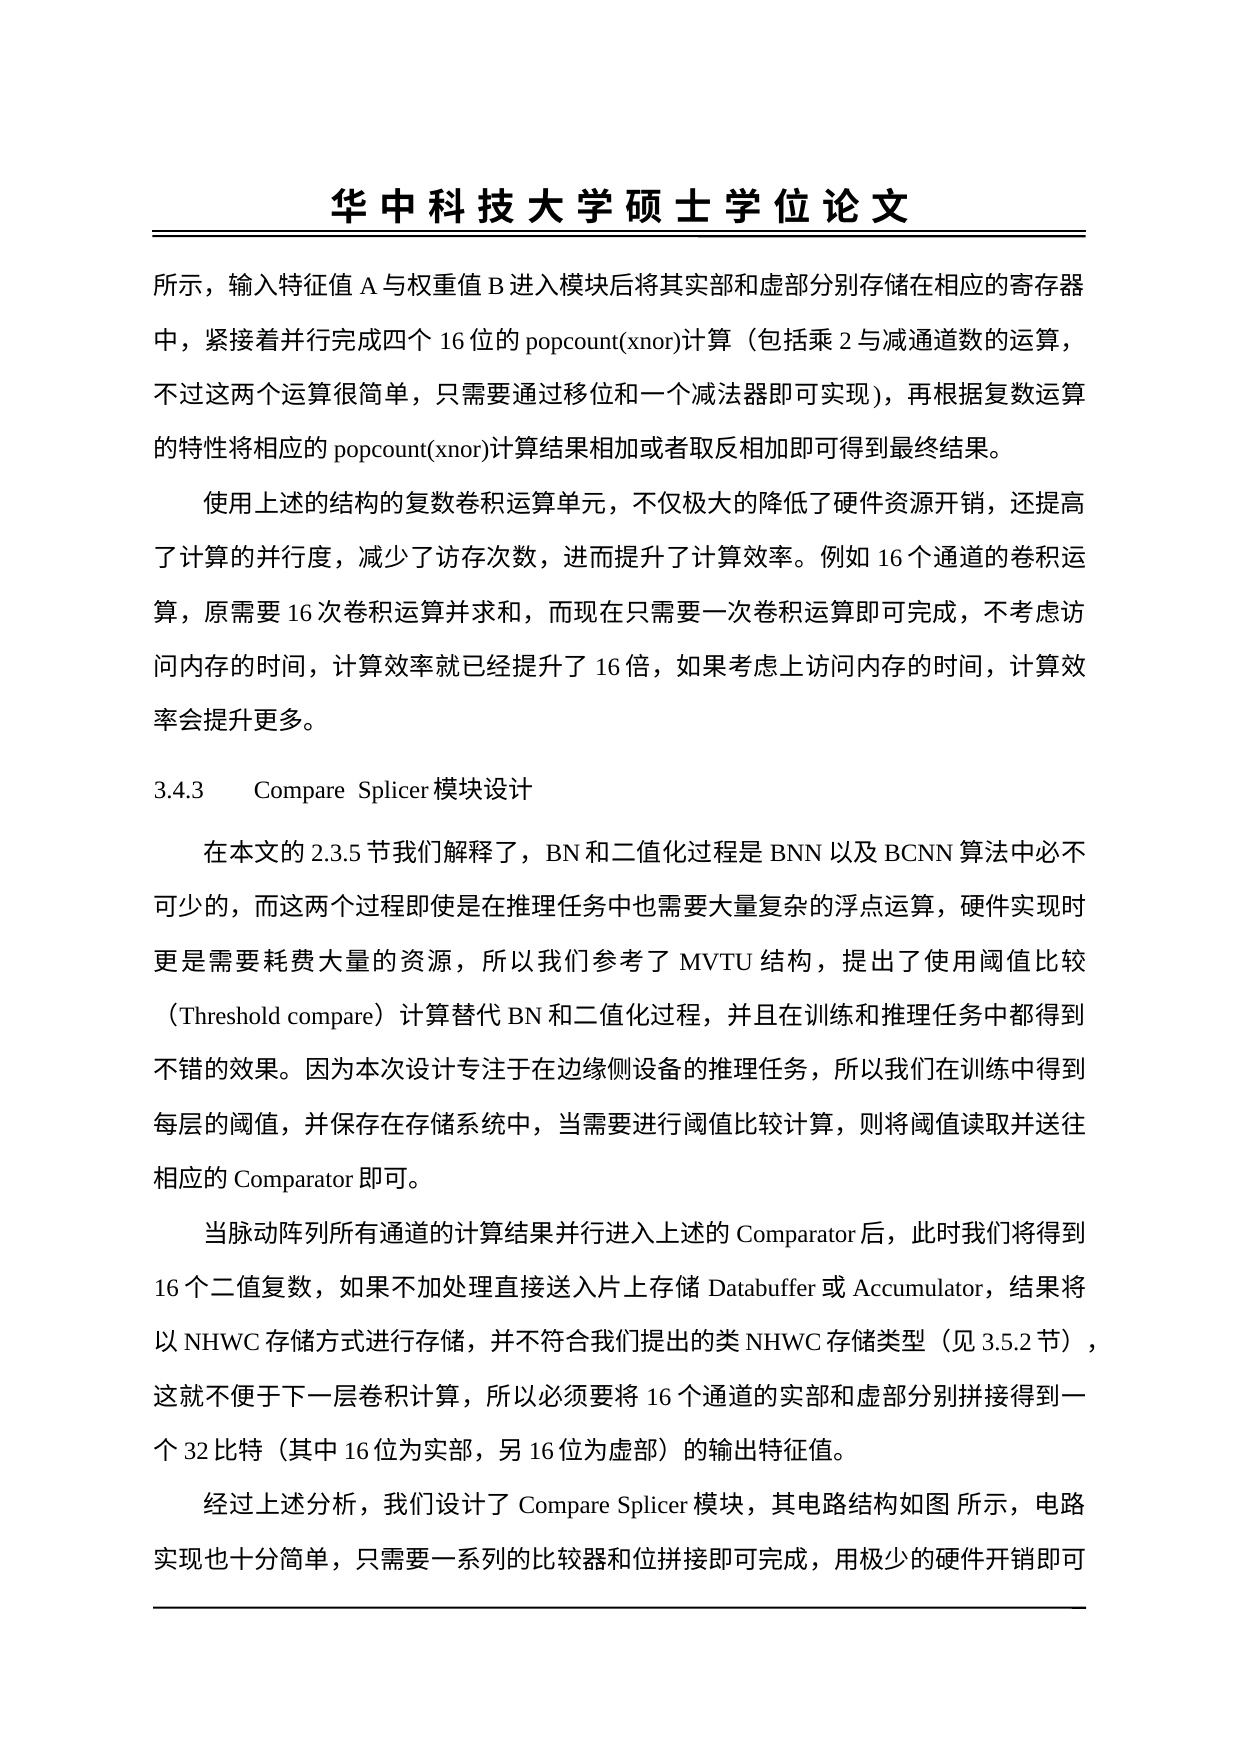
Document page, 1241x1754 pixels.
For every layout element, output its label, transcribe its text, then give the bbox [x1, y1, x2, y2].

text 当脉动阵列所有通道的计算结果并行进入上述的Comparator后，此时我们将得到16个二值复数，如果不加处理直接送入片上存储Databuffer或Accumulator，结果将以NHWC存储方式进行存储，并不符合我们提出的类NHWC存储类型（见3.5.2节），这就不便于下一层卷积计算，所以必须要将16个通道的实部和虚部分别拼接得到一个32比特（其中16位为实部，另16位为虚部）的输出特征值。 [153, 1213, 1087, 1467]
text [153, 266, 1087, 465]
subtitle Compare Splicer模块设计 [153, 770, 1087, 806]
text 使用上述的结构的复数卷积运算单元，不仅极大的降低了硬件资源开销，还提高了计算的并行度，减少了访存次数，进而提升了计算效率。例如16个通道的卷积运算，原需要16次卷积运算并求和，而现在只需要一次卷积运算即可完成，不考虑访问内存的时间，计算效率就已经提升了16倍，如果考虑上访问内存的时间，计算效率会提升更多。 [153, 483, 1087, 737]
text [153, 1485, 1087, 1576]
text 在本文的2.3.5节我们解释了，BN和二值化过程是BNN以及BCNN算法中必不可少的，而这两个过程即使是在推理任务中也需要大量复杂的浮点运算，硬件实现时更是需要耗费大量的资源，所以我们参考了MVTU结构，提出了使用阈值比较（Threshold compare）计算替代BN和二值化过程，并且在训练和推理任务中都得到不错的效果。因为本次设计专注于在边缘侧设备的推理任务，所以我们在训练中得到每层的阈值，并保存在存储系统中，当需要进行阈值比较计算，则将阈值读取并送往相应的Comparator即可。 [153, 832, 1087, 1195]
